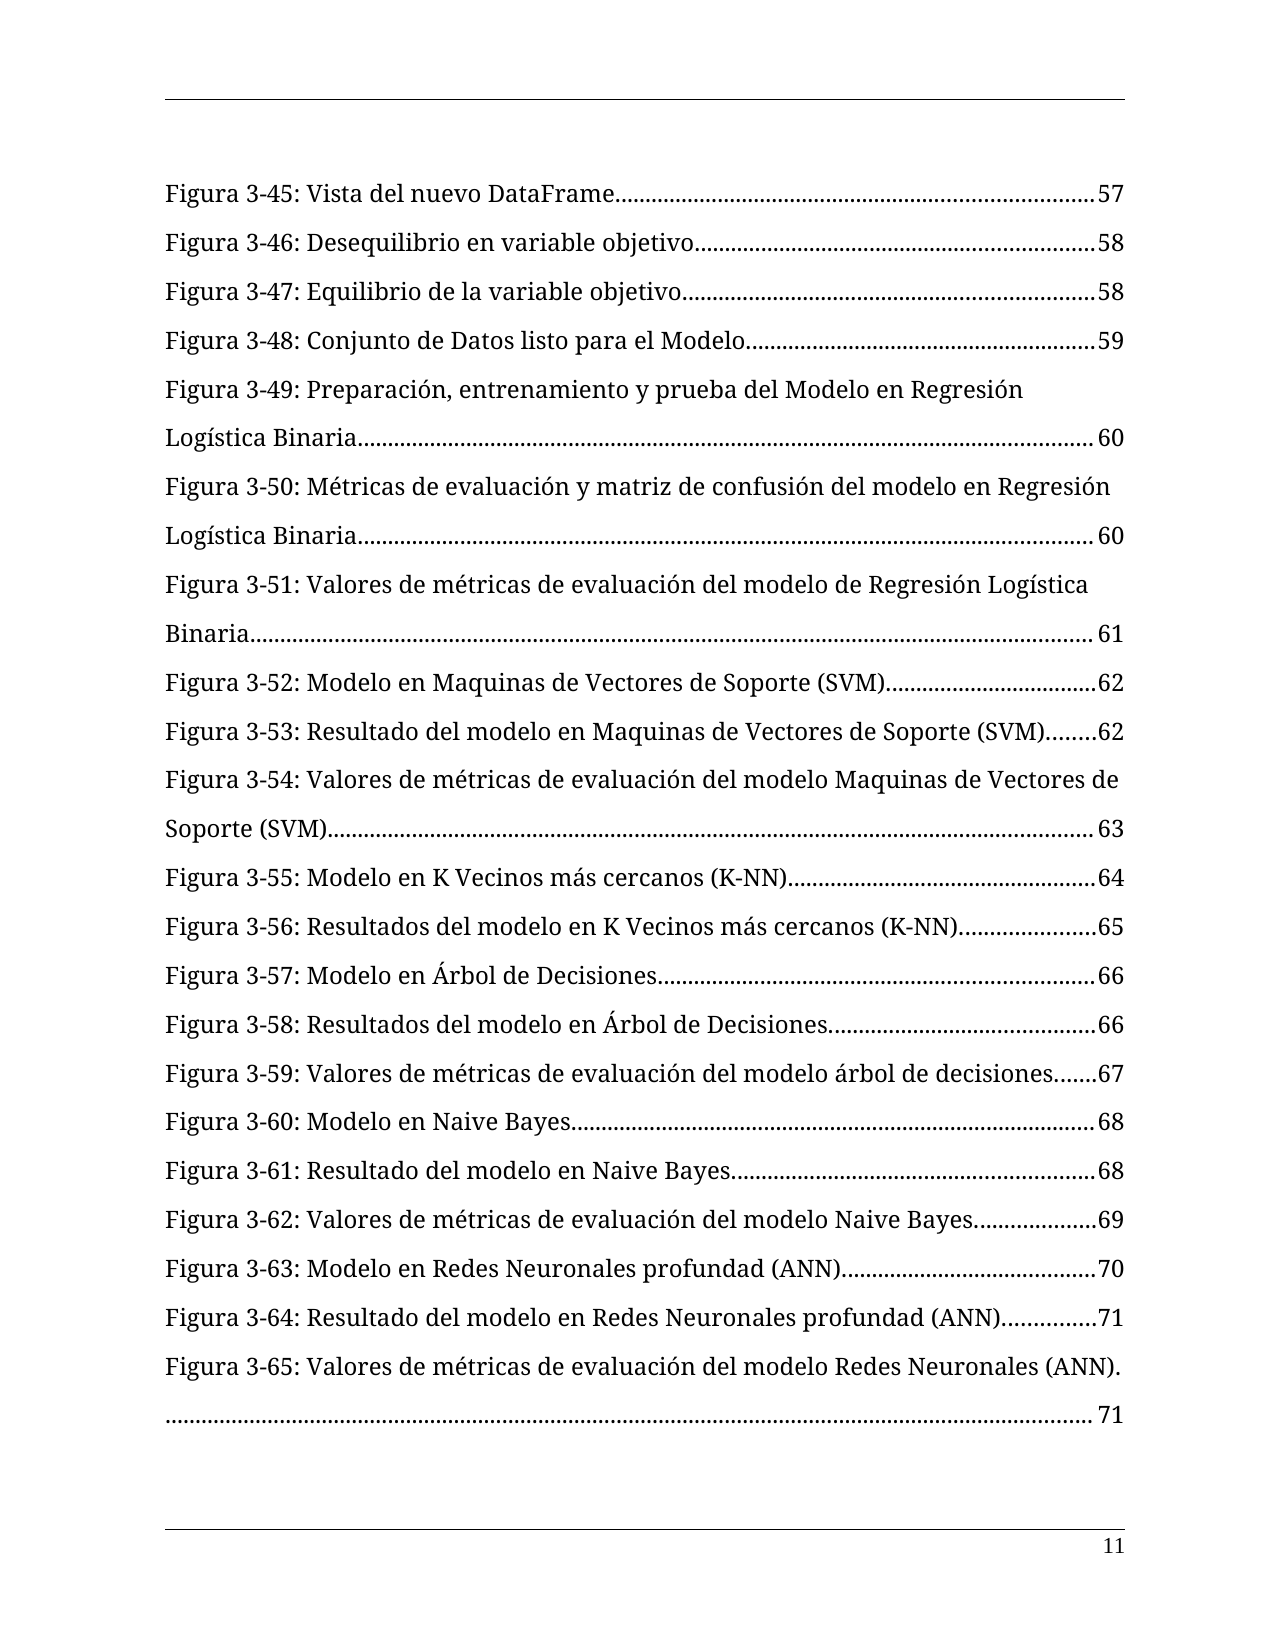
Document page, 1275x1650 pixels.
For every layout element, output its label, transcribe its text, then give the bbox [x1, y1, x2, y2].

text Figura 3-51: Valores de métricas de evaluación del modelo de Regresión Logística Binaria. 61 [165, 568, 1125, 649]
text Figura 3-54: Valores de métricas de evaluación del modelo Maquinas de Vectores de Soporte (SVM). 63 [165, 763, 1125, 845]
text Figura 3-63: Modelo en Redes Neuronales profundad (ANN). 70 [165, 1252, 1125, 1284]
text Figura 3-57: Modelo en Árbol de Decisiones. 66 [165, 959, 1125, 991]
text Figura 3-64: Resultado del modelo en Redes Neuronales profundad (ANN). 71 [165, 1301, 1125, 1333]
text Figura 3-49: Preparación, entrenamiento y prueba del Modelo en Regresión Logística Binaria. 60 [165, 372, 1125, 454]
text Figura 3-65: Valores de métricas de evaluación del modelo Redes Neuronales (ANN). 71 [165, 1349, 1125, 1431]
text Figura 3-60: Modelo en Naive Bayes. 68 [165, 1105, 1125, 1138]
text Figura 3-45: Vista del nuevo DataFrame. 57 [165, 177, 1125, 209]
text Figura 3-61: Resultado del modelo en Naive Bayes. 68 [165, 1154, 1125, 1187]
text Figura 3-46: Desequilibrio en variable objetivo. 58 [165, 226, 1125, 258]
text Figura 3-52: Modelo en Maquinas de Vectores de Soporte (SVM). 62 [165, 666, 1125, 698]
text Figura 3-58: Resultados del modelo en Árbol de Decisiones. 66 [165, 1007, 1125, 1040]
text Figura 3-48: Conjunto de Datos listo para el Modelo. 59 [165, 323, 1125, 356]
text Figura 3-62: Valores de métricas de evaluación del modelo Naive Bayes. 69 [165, 1203, 1125, 1236]
text Figura 3-59: Valores de métricas de evaluación del modelo árbol de decisiones. 67 [165, 1056, 1125, 1089]
text Figura 3-56: Resultados del modelo en K Vecinos más cercanos (K-NN). 65 [165, 910, 1125, 942]
text Figura 3-53: Resultado del modelo en Maquinas de Vectores de Soporte (SVM). 62 [165, 714, 1125, 747]
text Figura 3-50: Métricas de evaluación y matriz de confusión del modelo en Regresión Logística Binaria. 60 [165, 470, 1125, 552]
text Figura 3-55: Modelo en K Vecinos más cercanos (K-NN). 64 [165, 861, 1125, 893]
text Figura 3-47: Equilibrio de la variable objetivo. 58 [165, 275, 1125, 307]
